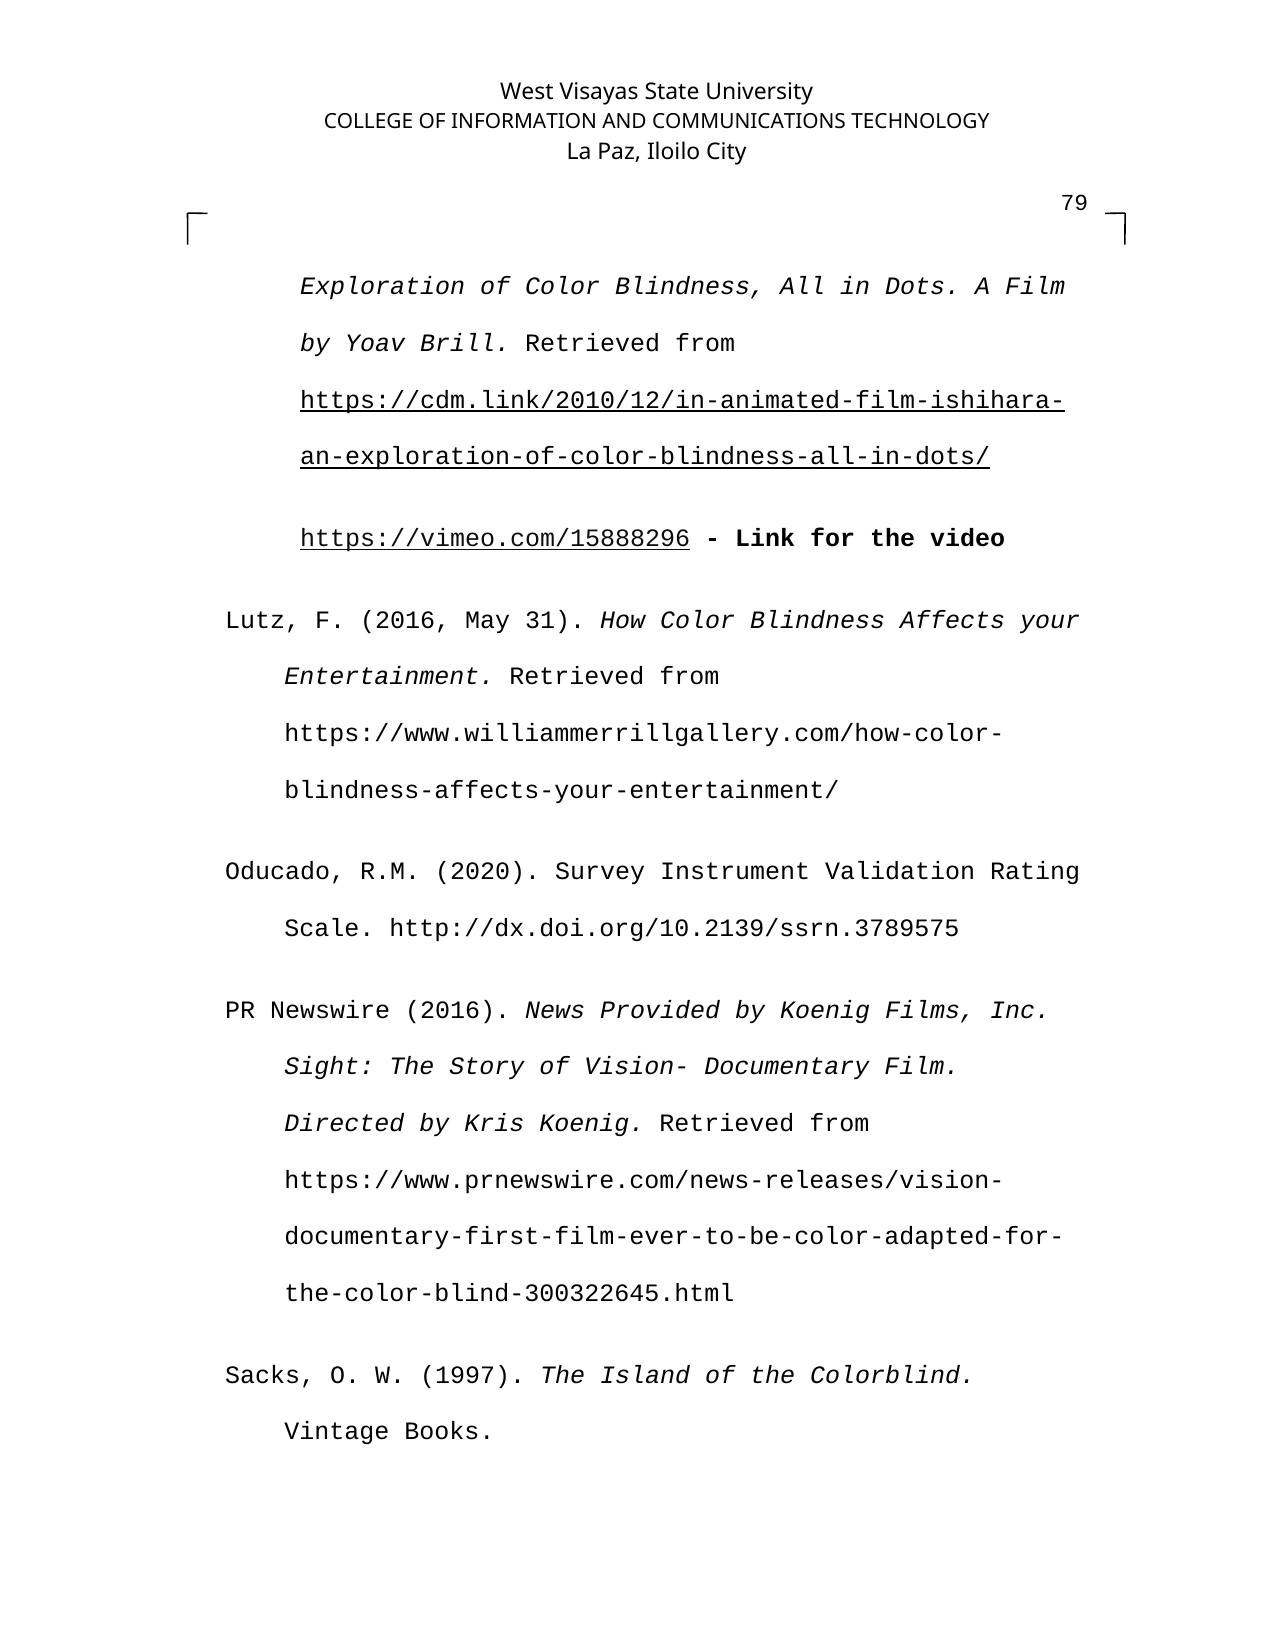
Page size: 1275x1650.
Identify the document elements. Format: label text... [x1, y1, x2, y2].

text Sacks, O. W. (1997). The Island of the Colorblind. Vintage Books. [225, 1362, 1088, 1447]
text Oducado, R.M. (2020). Survey Instrument Validation Rating Scale. http://dx.doi.org/10.2139/ssrn.3789575 [225, 859, 1088, 944]
text https://vimeo.com/15888296 - Link for the video [225, 526, 1088, 554]
text PR Newswire (2016). News Provided by Koenig Films, Inc. Sight: The Story of Vision- Documentary Film. Directed by Kris Koenig. Retrieved from https://www.prnewswire.com/news-releases/vision-documentary-first-film-ever-to-be-color-adapted-for-the-color-blind-300322645.html [225, 997, 1088, 1309]
text Lutz, F. (2016, May 31). How Color Blindness Affects your Entertainment. Retrieved from https://www.williammerrillgallery.com/how-color-blindness-affects-your-entertainment/ [225, 607, 1088, 806]
text Exploration of Color Blindness, All in Dots. A Film by Yoav Brill. Retrieved from https://cdm.link/2010/12/in-animated-film-ishihara-an-exploration-of-color-blindness-all-in-dots/ [300, 242, 1088, 472]
